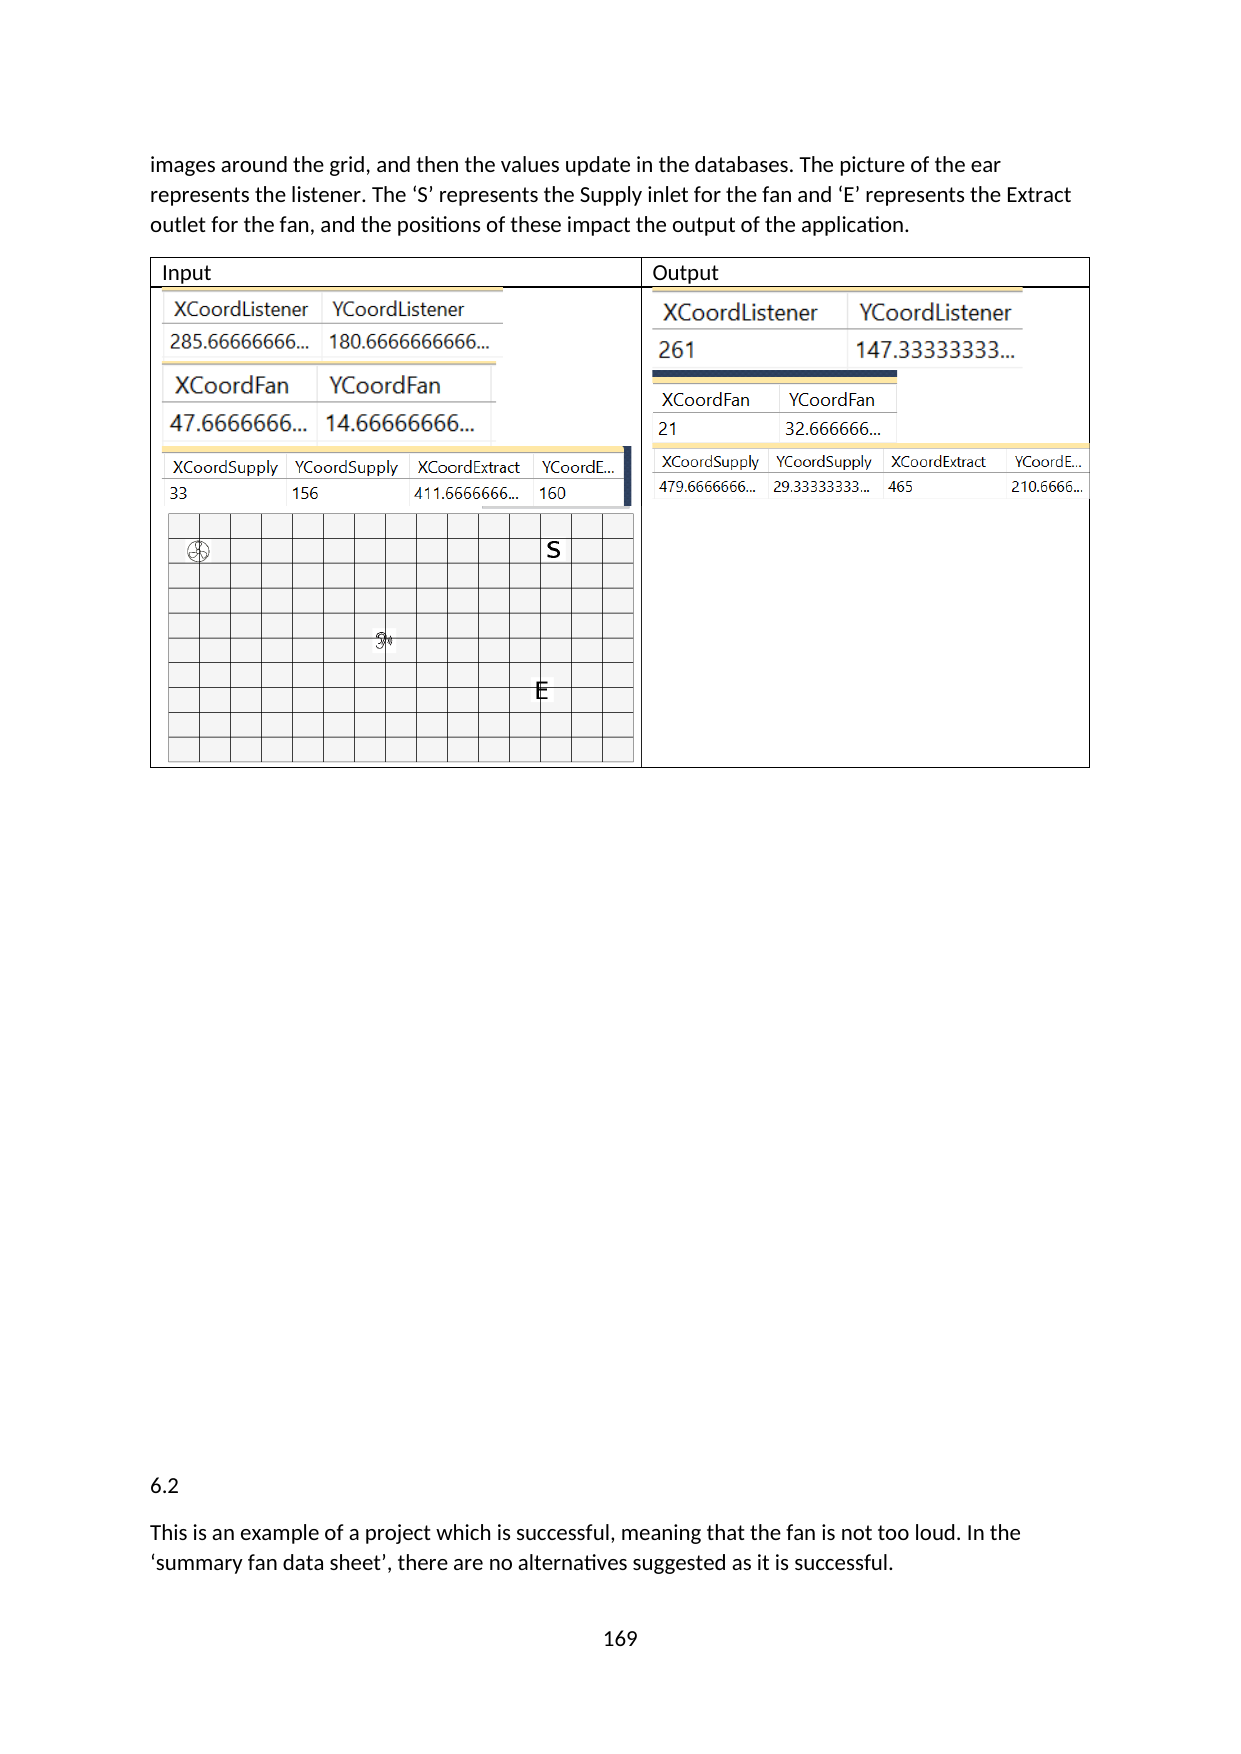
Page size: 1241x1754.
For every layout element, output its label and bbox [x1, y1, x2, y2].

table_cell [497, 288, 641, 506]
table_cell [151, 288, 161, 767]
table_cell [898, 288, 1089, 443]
picture [161, 287, 642, 767]
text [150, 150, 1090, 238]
picture [652, 287, 1090, 499]
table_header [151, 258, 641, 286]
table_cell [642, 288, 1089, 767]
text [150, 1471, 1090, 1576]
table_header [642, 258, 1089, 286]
